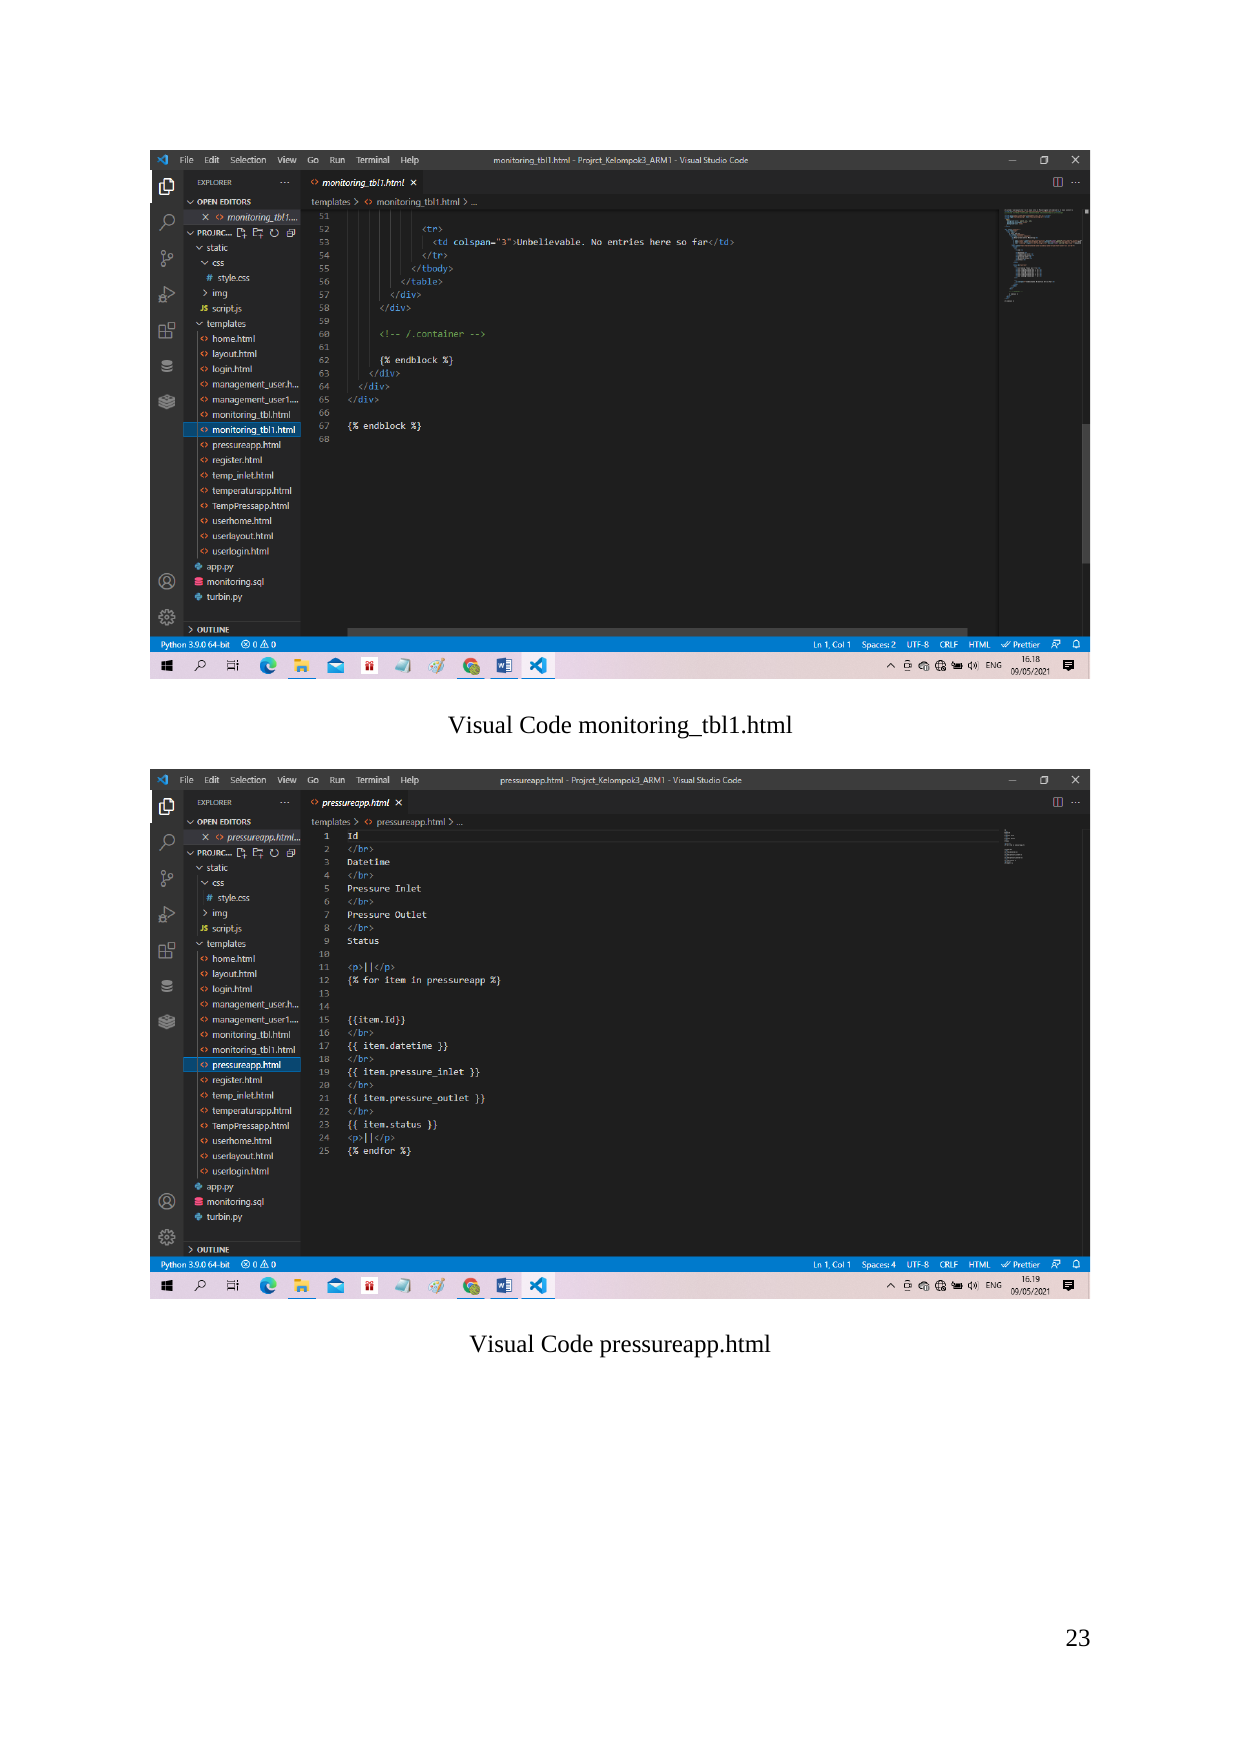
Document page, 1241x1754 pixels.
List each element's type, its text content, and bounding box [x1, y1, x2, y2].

picture [150, 150, 1091, 679]
text Visual Code pressureapp.html [150, 1329, 1090, 1358]
picture [150, 769, 1091, 1299]
text Visual Code monitoring_tbl1.html [150, 710, 1090, 738]
